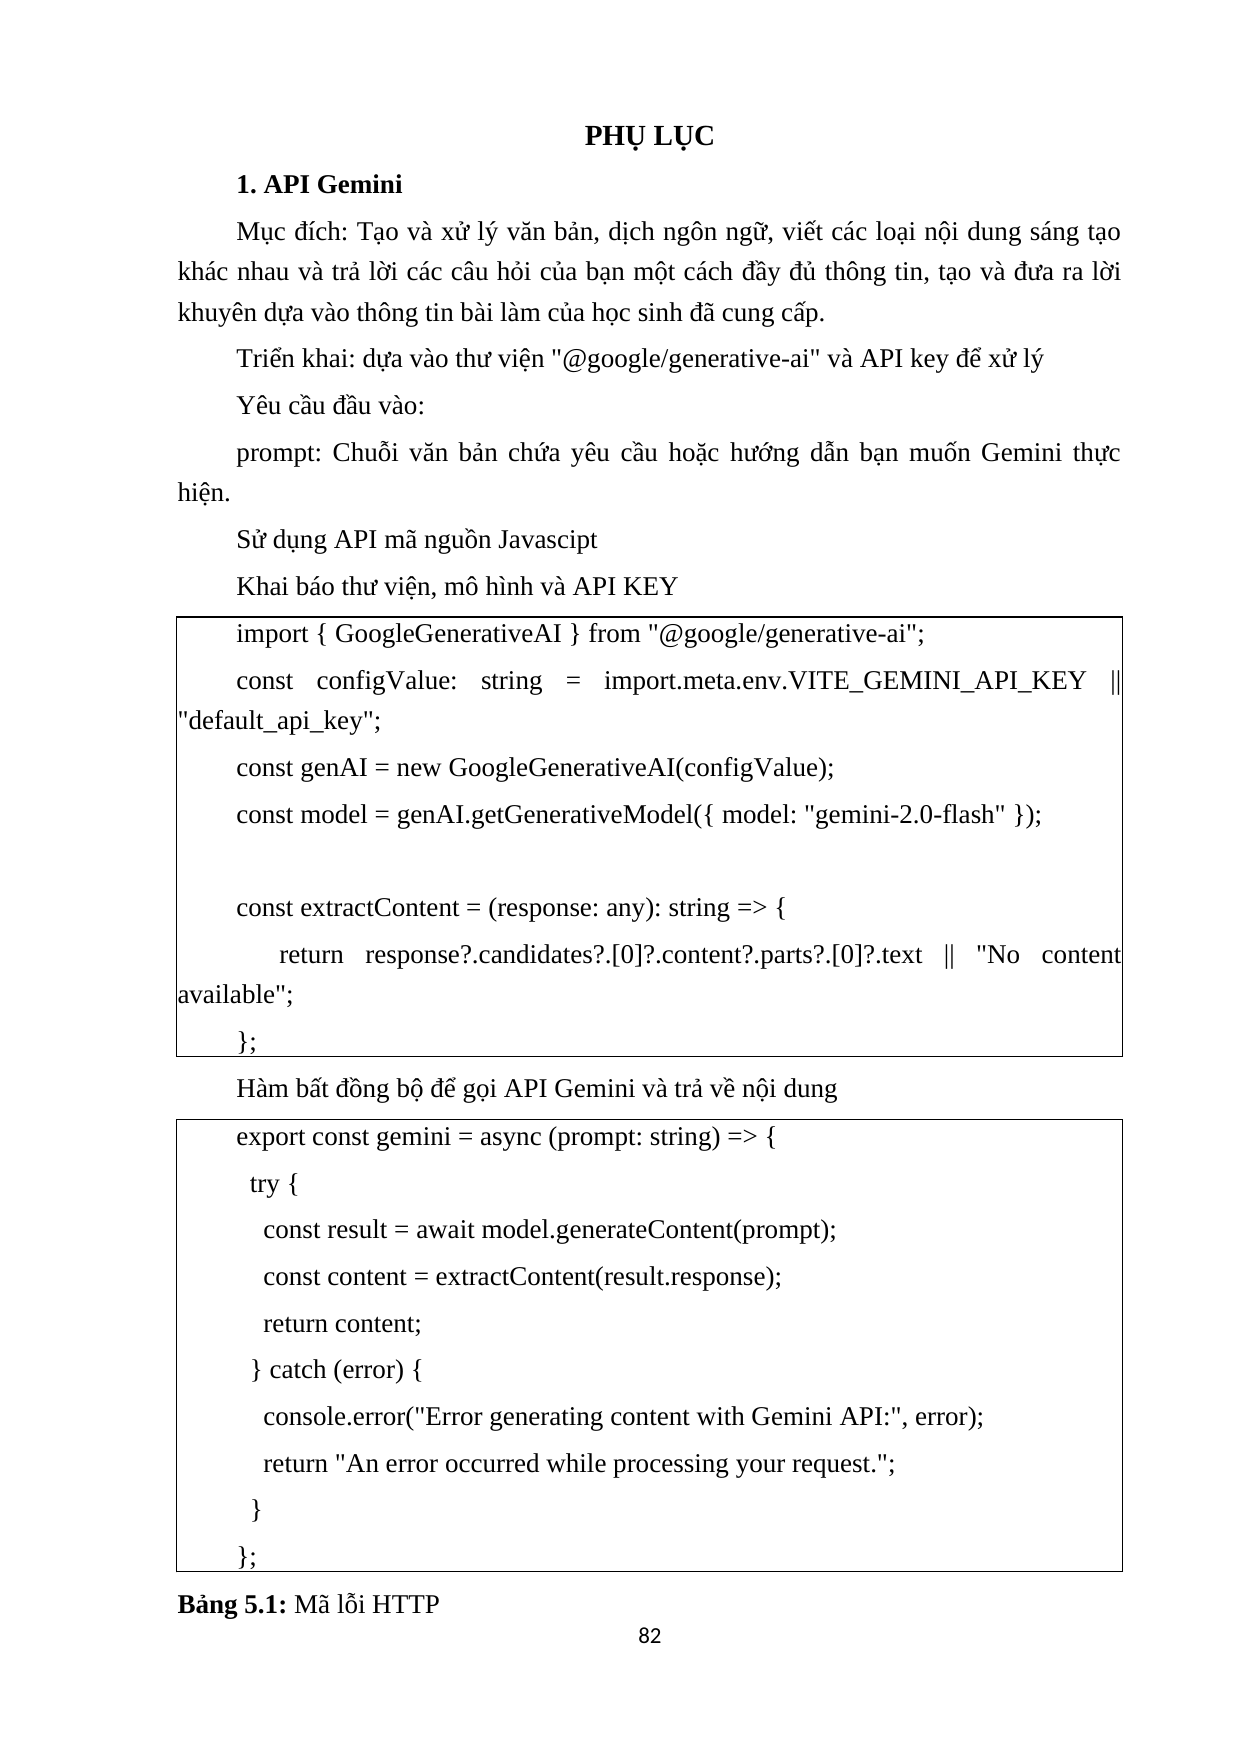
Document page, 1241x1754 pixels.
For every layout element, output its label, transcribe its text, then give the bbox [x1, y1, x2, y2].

text const extractContent = (response: any): string => { [177, 890, 1122, 922]
text Sử dụng API mã nguồn Javascipt [177, 523, 1122, 554]
text } catch (error) { [177, 1353, 1122, 1385]
text return content; [177, 1306, 1122, 1338]
text } [177, 1493, 1122, 1525]
text const content = extractContent(result.response); [177, 1259, 1122, 1291]
text import { GoogleGenerativeAI } from "@google/generative-ai"; [177, 618, 1122, 648]
text Hàm bất đồng bộ để gọi API Gemini và trả về nội dung [177, 1073, 1122, 1104]
text }; [177, 1024, 1122, 1056]
text try { [177, 1166, 1122, 1198]
text Yêu cầu đầu vào: [177, 389, 1122, 420]
text const result = await model.generateContent(prompt); [177, 1213, 1122, 1245]
text Mục đích: Tạo và xử lý văn bản, dịch ngôn ngữ, viết các loại nội dung sáng tạo khác nhau và trả lời các câu hỏi của bạn một cách đầy đủ thông tin, tạo và đưa ra lời khuyên dựa vào thông tin bài làm của học sinh đã cung cấp. [177, 215, 1122, 327]
text console.error("Error generating content with Gemini API:", error); [177, 1399, 1122, 1431]
text Khai báo thư viện, mô hình và API KEY [177, 570, 1122, 601]
text }; [177, 1539, 1122, 1571]
text export const gemini = async (prompt: string) => { [177, 1120, 1122, 1151]
text Triển khai: dựa vào thư viện "@google/generative-ai" và API key để xử lý [177, 343, 1122, 374]
list PHỤ LỤC [177, 118, 1122, 152]
text return "An error occurred while processing your request."; [177, 1446, 1122, 1478]
text const configValue: string = import.meta.env.VITE_GEMINI_API_KEY || "default_api_key"; [177, 663, 1122, 736]
text 1. API Gemini [177, 168, 1122, 199]
text Mã lỗi HTTP [177, 1588, 1122, 1619]
text return response?.candidates?.[0]?.content?.parts?.[0]?.text || "No content available"; [177, 937, 1122, 1009]
text const genAI = new GoogleGenerativeAI(configValue); [177, 750, 1122, 782]
text const model = genAI.getGenerativeModel({ model: "gemini-2.0-flash" }); [177, 797, 1122, 829]
text prompt: Chuỗi văn bản chứa yêu cầu hoặc hướng dẫn bạn muốn Gemini thực hiện. [177, 436, 1122, 507]
